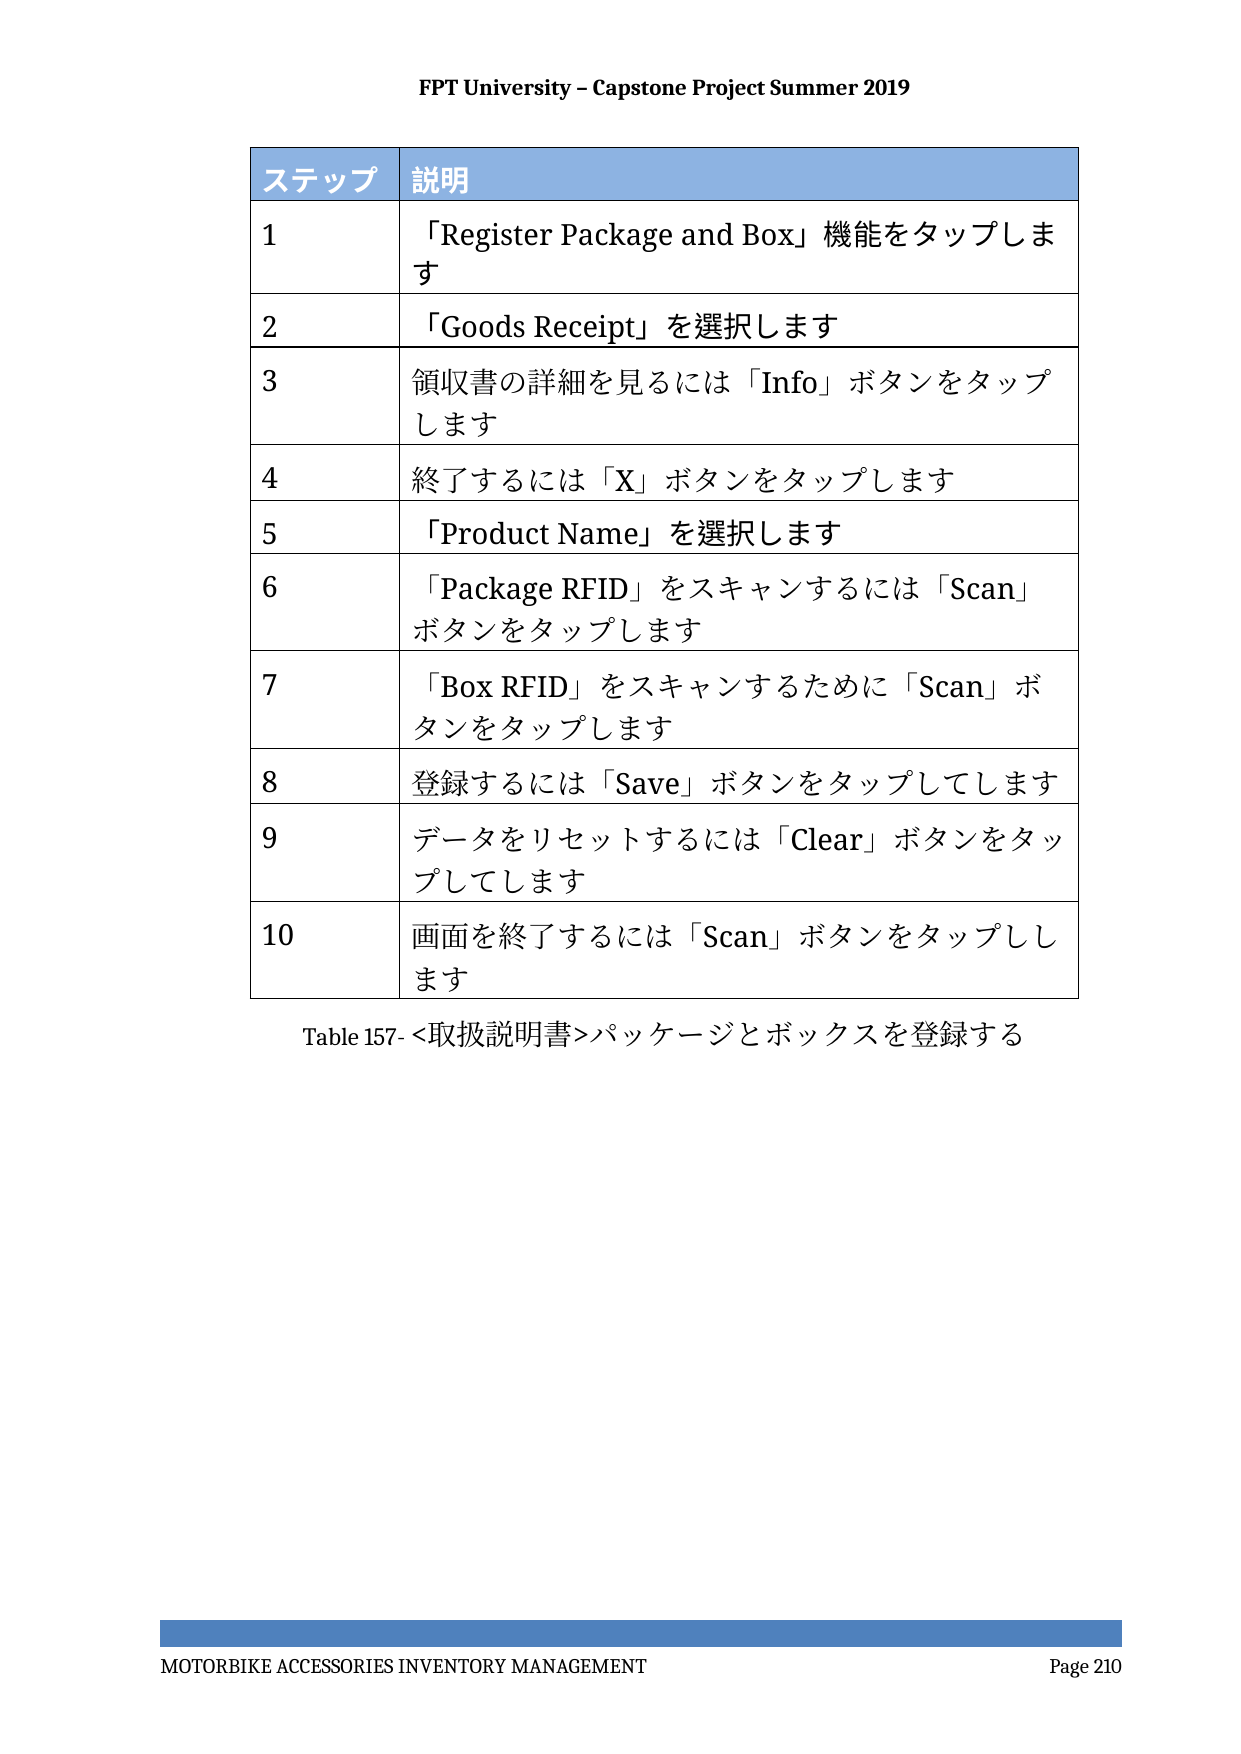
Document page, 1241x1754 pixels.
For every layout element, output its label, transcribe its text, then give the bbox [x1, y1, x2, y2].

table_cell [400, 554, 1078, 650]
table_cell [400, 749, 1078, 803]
text Table 244- <取扱説明書>パッケージとボックスを登録する [207, 1012, 1122, 1054]
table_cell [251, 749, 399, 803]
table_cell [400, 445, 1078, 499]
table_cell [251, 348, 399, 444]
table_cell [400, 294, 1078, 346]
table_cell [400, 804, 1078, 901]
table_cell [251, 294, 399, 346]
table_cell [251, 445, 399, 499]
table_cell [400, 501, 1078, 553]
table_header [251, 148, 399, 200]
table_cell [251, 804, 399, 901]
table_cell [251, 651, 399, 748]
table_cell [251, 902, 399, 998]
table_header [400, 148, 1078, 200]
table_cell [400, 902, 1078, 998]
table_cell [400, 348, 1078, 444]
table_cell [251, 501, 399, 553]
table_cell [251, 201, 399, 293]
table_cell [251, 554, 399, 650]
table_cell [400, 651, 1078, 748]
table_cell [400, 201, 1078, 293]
